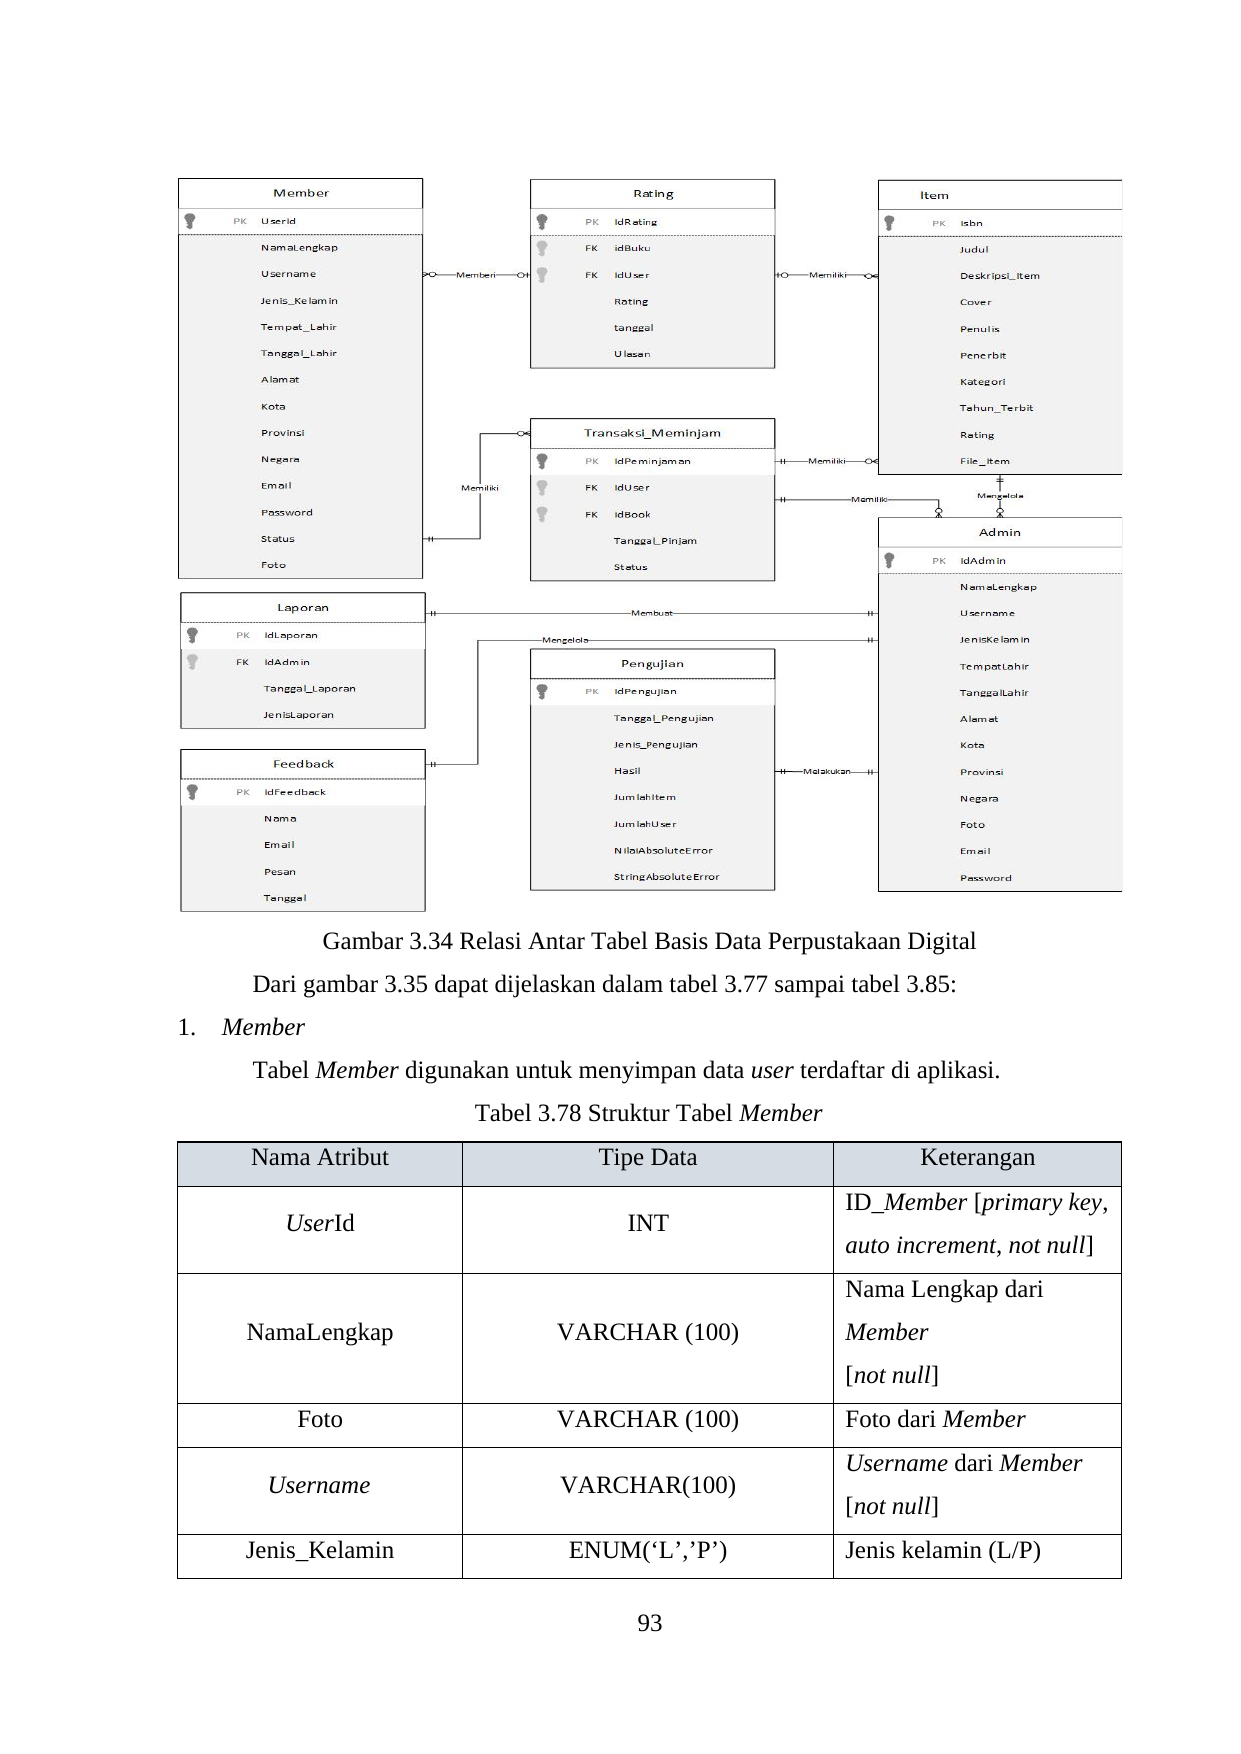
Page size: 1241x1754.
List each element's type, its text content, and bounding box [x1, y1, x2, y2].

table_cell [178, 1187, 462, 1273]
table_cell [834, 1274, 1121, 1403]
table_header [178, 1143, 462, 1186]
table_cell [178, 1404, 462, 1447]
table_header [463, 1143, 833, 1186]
list Member [177, 1012, 1122, 1041]
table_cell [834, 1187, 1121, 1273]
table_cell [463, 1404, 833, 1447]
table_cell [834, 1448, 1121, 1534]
text Tabel Member digunakan untuk menyimpan data user terdaftar di aplikasi. [177, 1055, 1122, 1084]
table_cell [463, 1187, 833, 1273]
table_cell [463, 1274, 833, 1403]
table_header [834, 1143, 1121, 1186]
text Dari gambar 3.35 dapat dijelaskan dalam tabel 3.77 sampai tabel 3.85: [177, 969, 1122, 998]
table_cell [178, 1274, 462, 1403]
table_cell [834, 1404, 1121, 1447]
text Gambar 3.34 Relasi Antar Tabel Basis Data Perpustakaan Digital [177, 912, 1122, 954]
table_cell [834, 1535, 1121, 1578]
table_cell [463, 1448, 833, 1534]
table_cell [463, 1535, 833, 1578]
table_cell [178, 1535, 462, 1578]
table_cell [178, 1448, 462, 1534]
text Tabel 3.78 Struktur Tabel Member [177, 1098, 1122, 1127]
picture [177, 177, 1123, 912]
